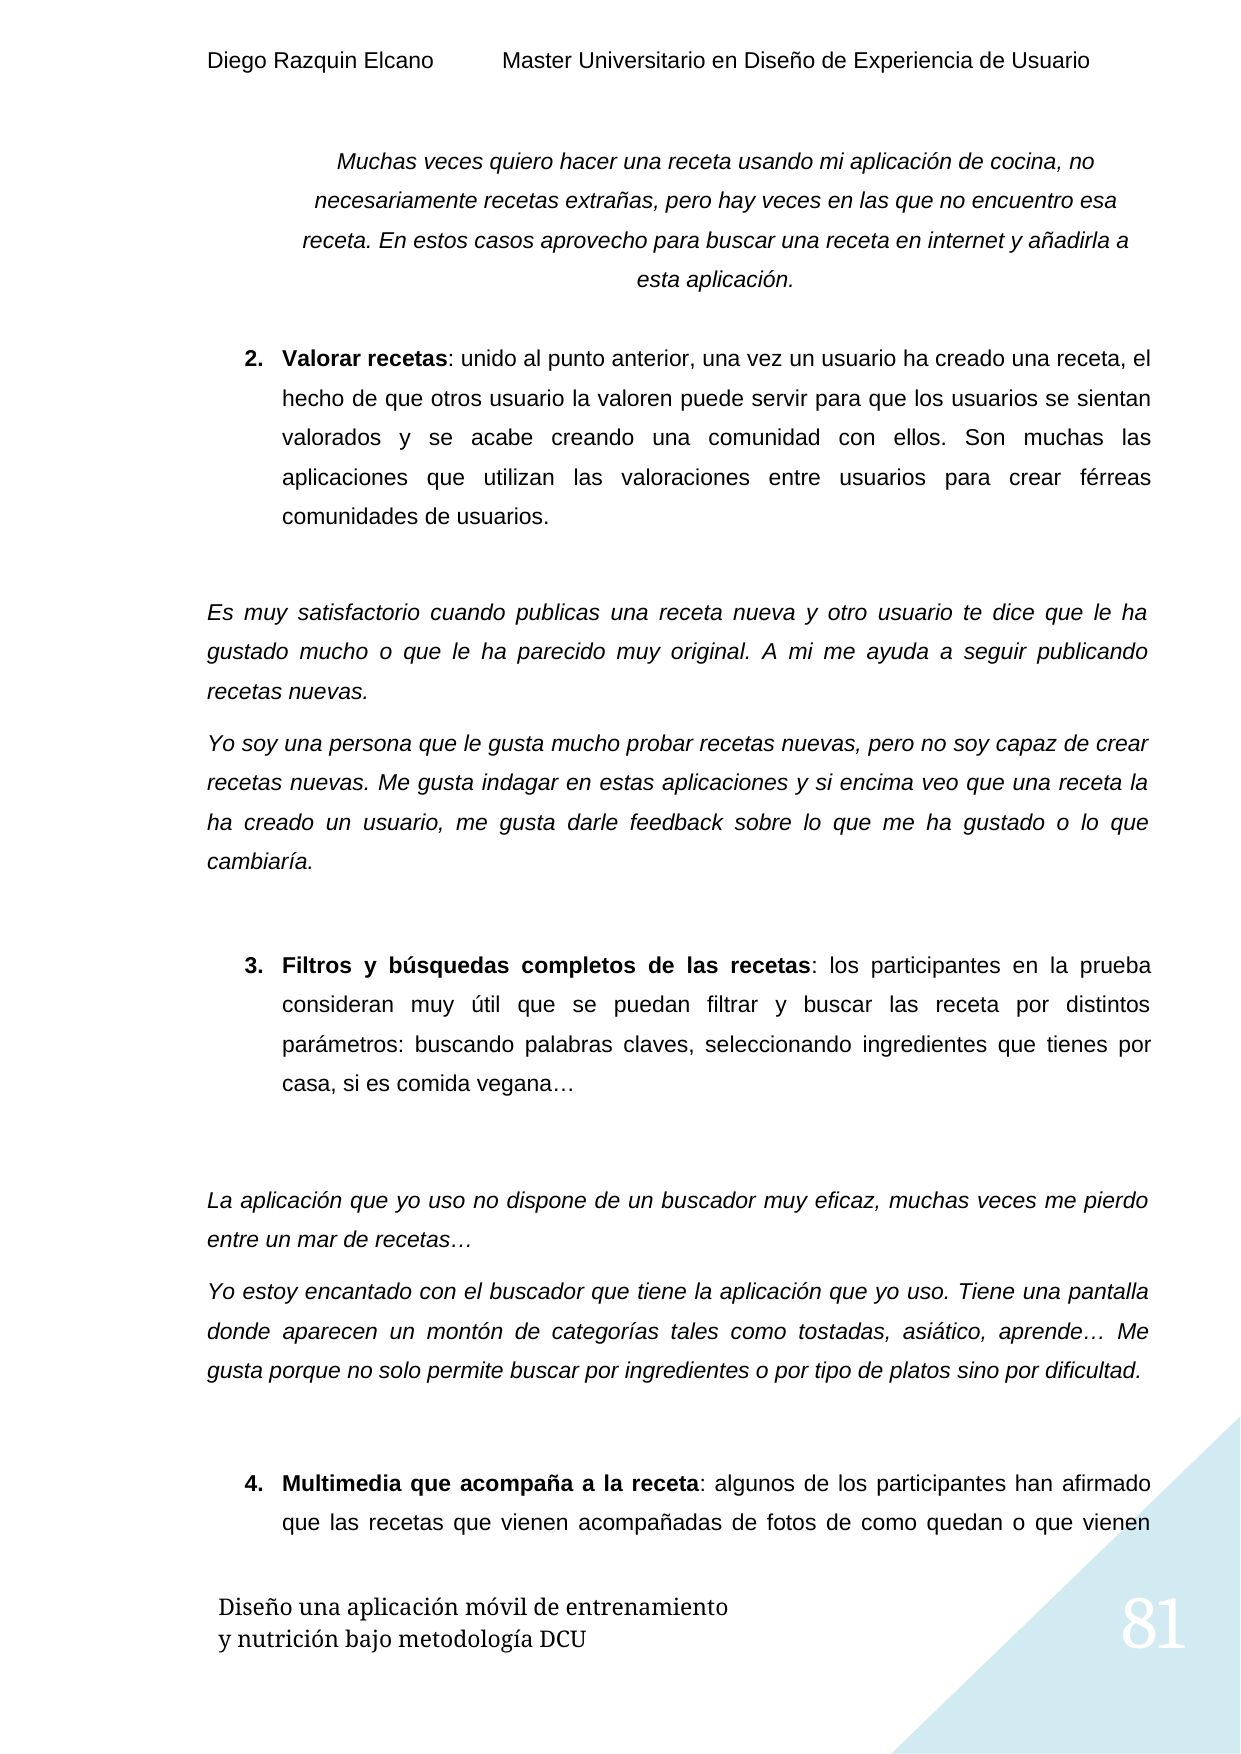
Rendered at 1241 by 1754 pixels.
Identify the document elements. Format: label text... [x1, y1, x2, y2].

list Valorar recetas: unido al punto anterior, una vez un usuario ha creado una receta, el hecho de que otros usuario la valoren puede servir para que los usuarios se sientan valorados y se acabe creando una comunidad con ellos. Son muchas las aplicaciones que utilizan las valoraciones entre usuarios para crear férreas comunidades de usuarios. [244, 345, 1152, 529]
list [244, 1469, 1152, 1535]
list Muchas veces quiero hacer una receta usando mi aplicación de cocina, no necesariamente recetas extrañas, pero hay veces en las que no encuentro esa receta. En estos casos aprovecho para buscar una receta en internet y añadirla a esta aplicación. [282, 148, 1152, 292]
text Yo soy una persona que le gusta mucho probar recetas nuevas, pero no soy capaz de crear recetas nuevas. Me gusta indagar en estas aplicaciones y si encima veo que una receta la ha creado un usuario, me gusta darle feedback sobre lo que me ha gustado o lo que cambiaría. [207, 729, 1152, 874]
text La aplicación que yo uso no dispone de un buscador muy eficaz, muchas veces me pierdo entre un mar de recetas… [207, 1187, 1152, 1253]
text Es muy satisfactorio cuando publicas una receta nueva y otro usuario te dice que le ha gustado mucho o que le ha parecido muy original. A mi me ayuda a seguir publicando recetas nuevas. [207, 599, 1152, 704]
list Filtros y búsquedas completos de las recetas: los participantes en la prueba consideran muy útil que se puedan filtrar y buscar las receta por distintos parámetros: buscando palabras claves, seleccionando ingredientes que tienes por casa, si es comida vegana… [244, 952, 1152, 1097]
text Yo estoy encantado con el buscador que tiene la aplicación que yo uso. Tiene una pantalla donde aparecen un montón de categorías tales como tostadas, asiático, aprende… Me gusta porque no solo permite buscar por ingredientes o por tipo de platos sino por dificultad. [207, 1278, 1152, 1384]
